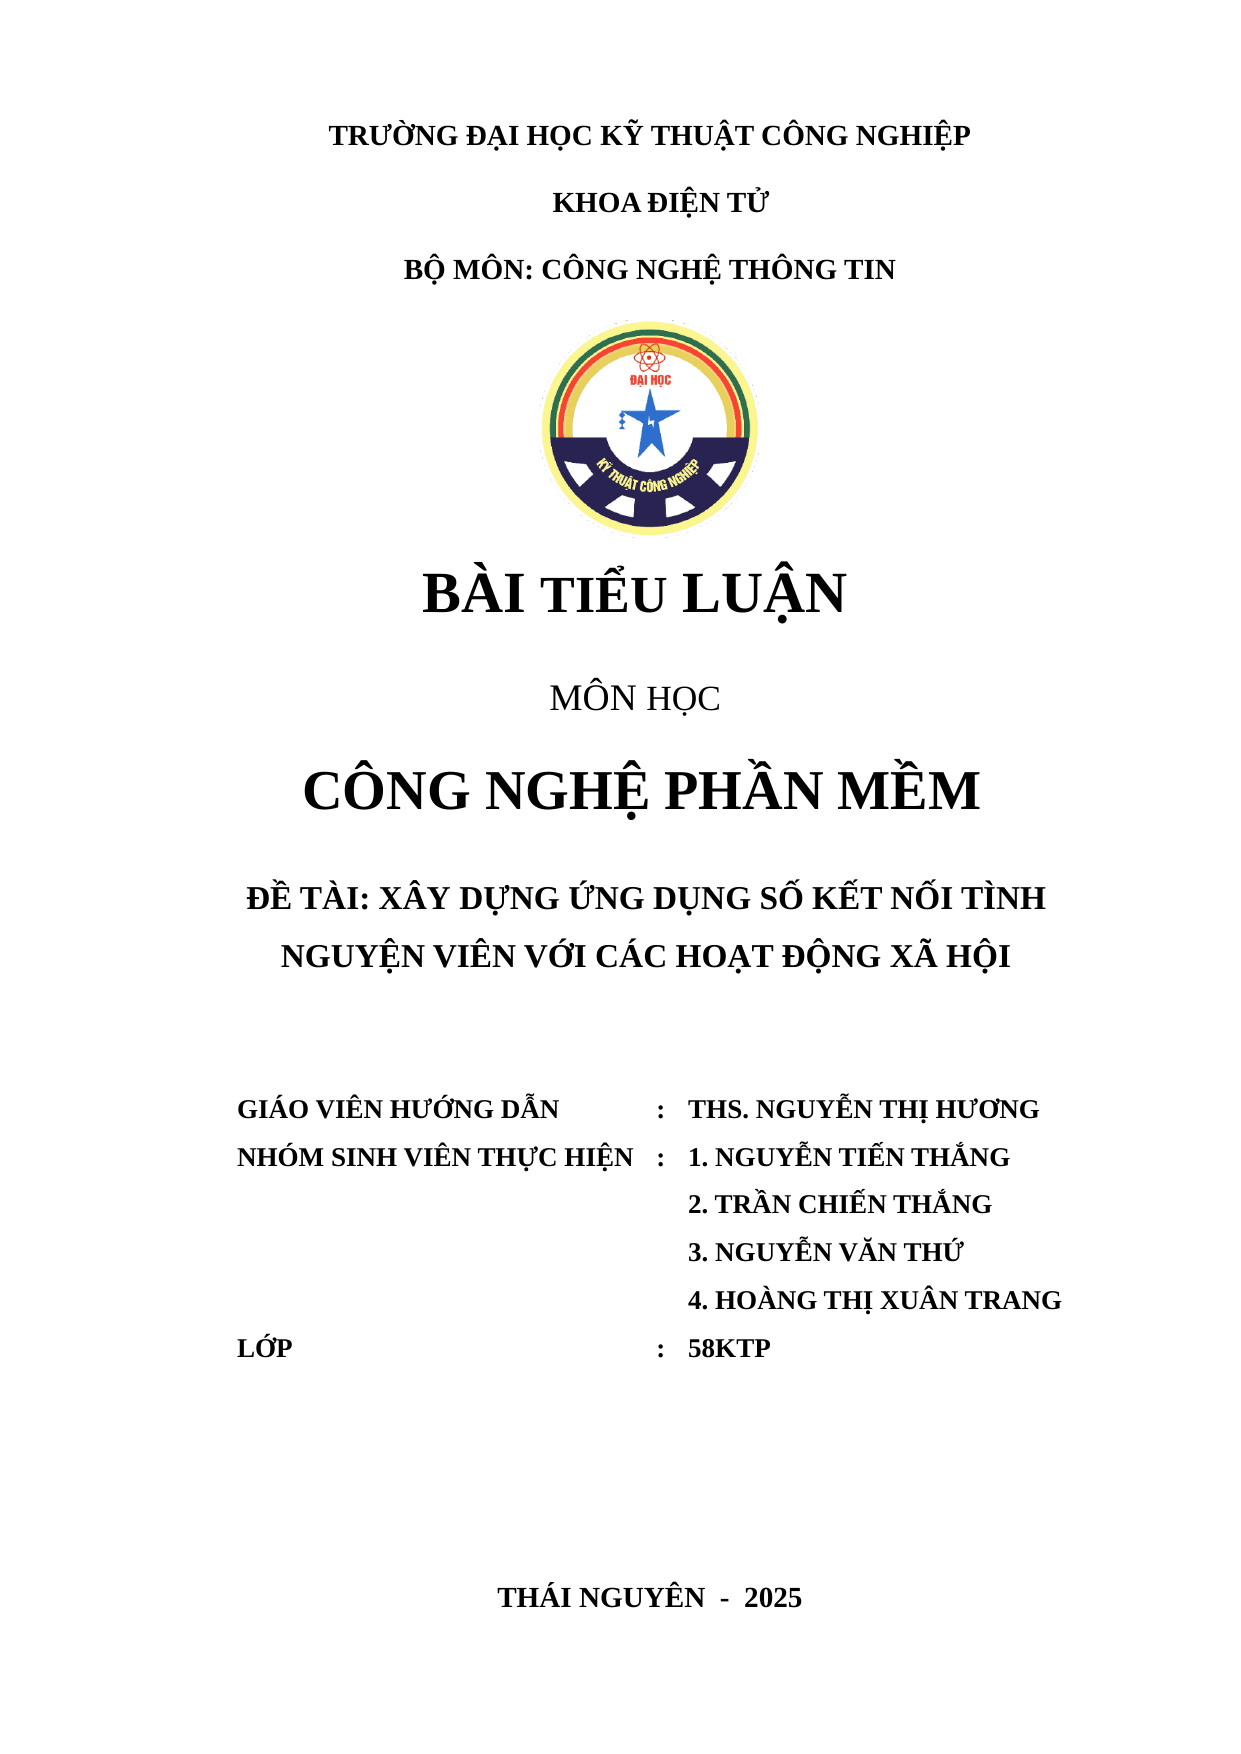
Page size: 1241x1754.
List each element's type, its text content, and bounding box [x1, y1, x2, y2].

text MÔN HỌC [177, 675, 1093, 718]
table_cell 1. NGUYỄN TIẾN THẮNG 2. TRẦN CHIẾN THẮNG 3. NGUYỄN VĂN THỨ 4. HOÀNG THỊ XUÂN TRANG [677, 1141, 1074, 1332]
table_header : [645, 1093, 677, 1141]
table_cell 58KTP [677, 1332, 1074, 1380]
text KHOA ĐIỆN TỬ [177, 185, 1122, 219]
table_cell LỚP [226, 1332, 645, 1380]
text BỘ MÔN: CÔNG NGHỆ THÔNG TIN [177, 252, 1122, 286]
picture [538, 319, 761, 538]
table_cell NHÓM SINH VIÊN THỰC HIỆN [226, 1141, 645, 1332]
text CÔNG NGHỆ PHẦN MỀM [177, 757, 1093, 821]
table_header THS. NGUYỄN THỊ HƯƠNG [677, 1093, 1074, 1141]
table_header GIÁO VIÊN HƯỚNG DẪN [226, 1093, 645, 1141]
text TRƯỜNG ĐẠI HỌC KỸ THUẬT CÔNG NGHIỆP [177, 118, 1122, 152]
text ĐỀ TÀI: XÂY DỰNG ỨNG DỤNG SỐ KẾT NỐI TÌNH NGUYỆN VIÊN VỚI CÁC HOẠT ĐỘNG XÃ HỘI [233, 879, 1058, 974]
table_cell : [645, 1332, 677, 1380]
text THÁI NGUYÊN - 2025 [177, 1581, 1122, 1614]
text BÀI TIỂU LUẬN [177, 558, 1093, 625]
table_cell : [645, 1141, 677, 1332]
